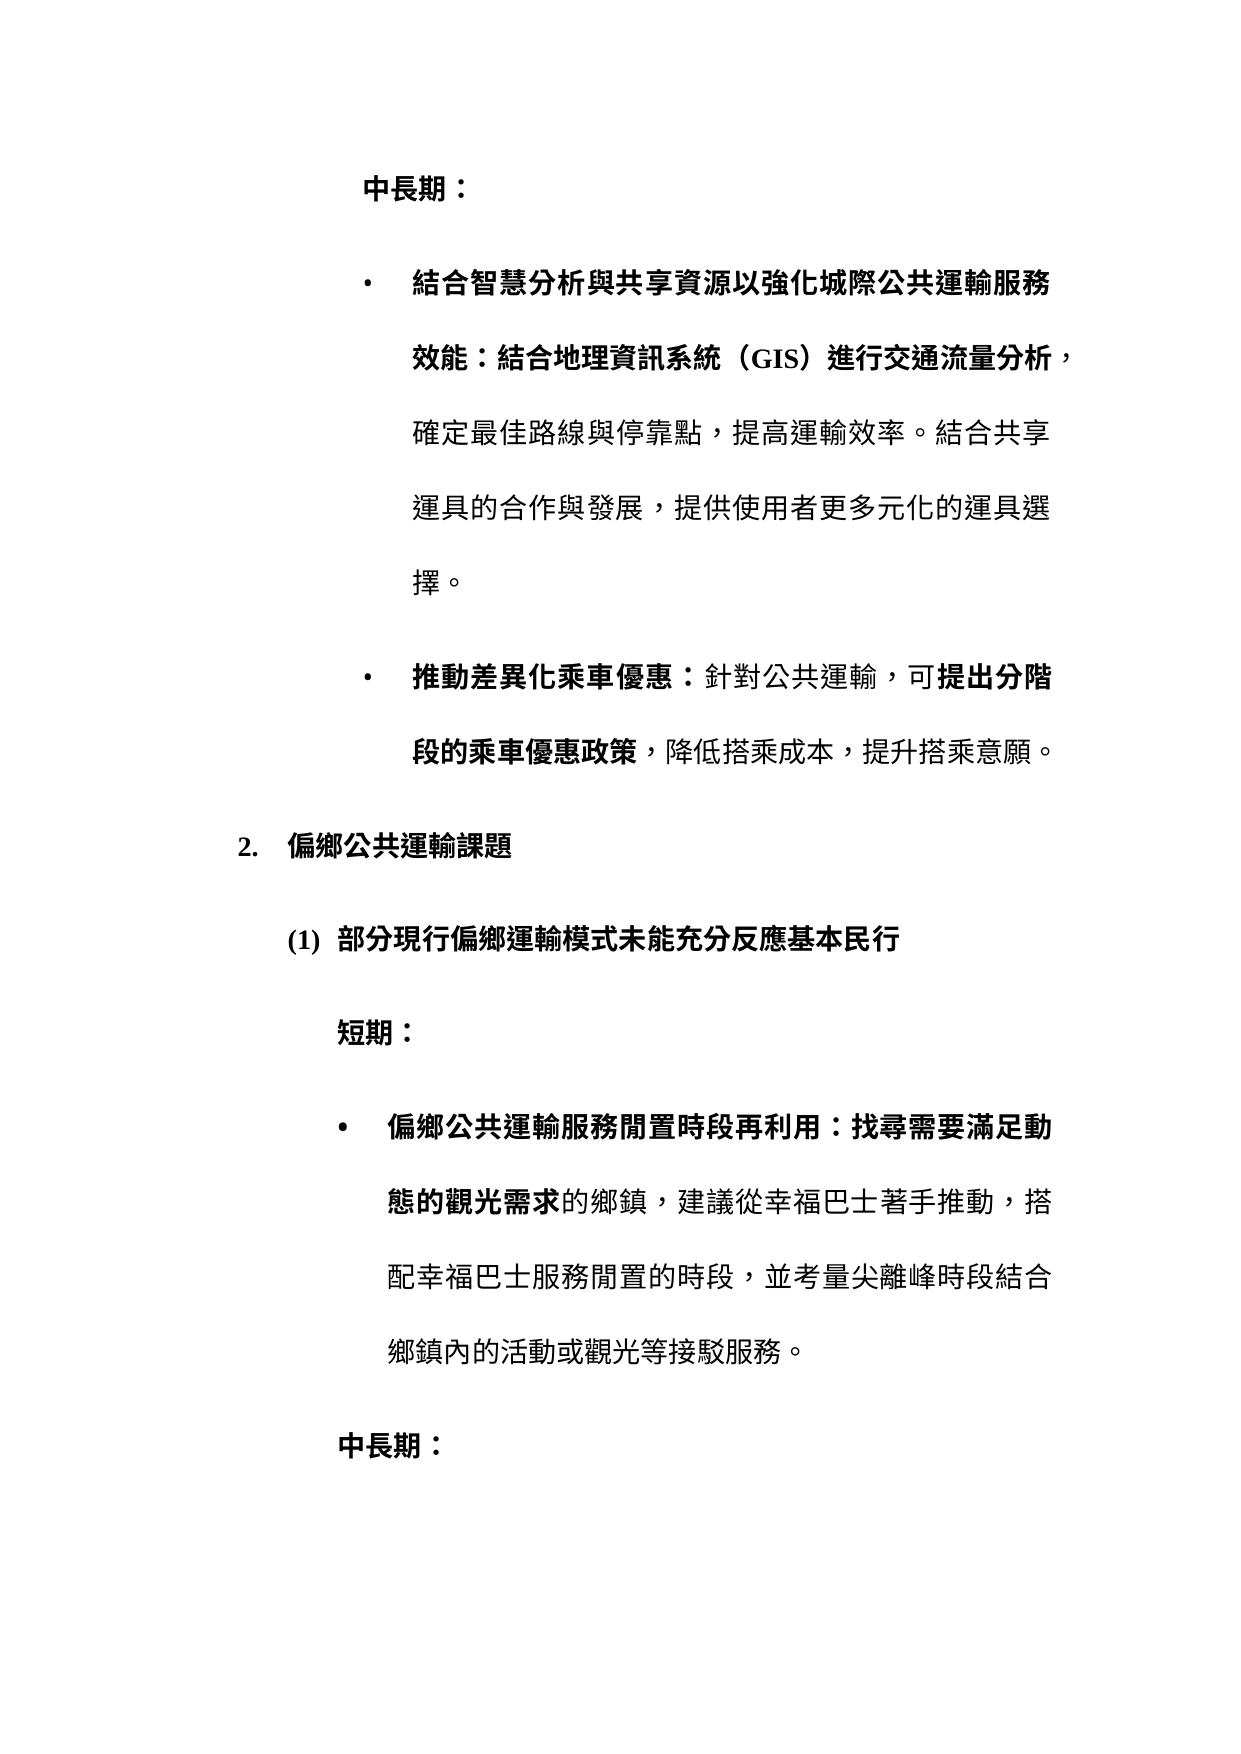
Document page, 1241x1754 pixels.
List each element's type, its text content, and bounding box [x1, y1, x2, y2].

text 短期： [337, 994, 1053, 1069]
text 中長期： [362, 150, 1053, 225]
list 推動差異化乘車優惠：針對公共運輸，可提出分階段的乘車優惠政策，降低搭乘成本，提升搭乘意願。 [362, 637, 1053, 787]
text 中長期： [337, 1406, 1053, 1481]
list 結合智慧分析與共享資源以強化城際公共運輸服務效能：結合地理資訊系統（GIS）進行交通流量分析，確定最佳路線與停靠點，提高運輸效率。結合共享運具的合作與發展，提供使用者更多元化的運具選擇。 [362, 244, 1053, 619]
list 偏鄉公共運輸課題 [237, 806, 1053, 881]
list 部分現行偏鄉運輸模式未能充分反應基本民行 [287, 900, 1053, 975]
list 偏鄉公共運輸服務閒置時段再利用：找尋需要滿足動態的觀光需求的鄉鎮，建議從幸福巴士著手推動，搭配幸福巴士服務閒置的時段，並考量尖離峰時段結合鄉鎮內的活動或觀光等接駁服務。 [337, 1087, 1053, 1387]
